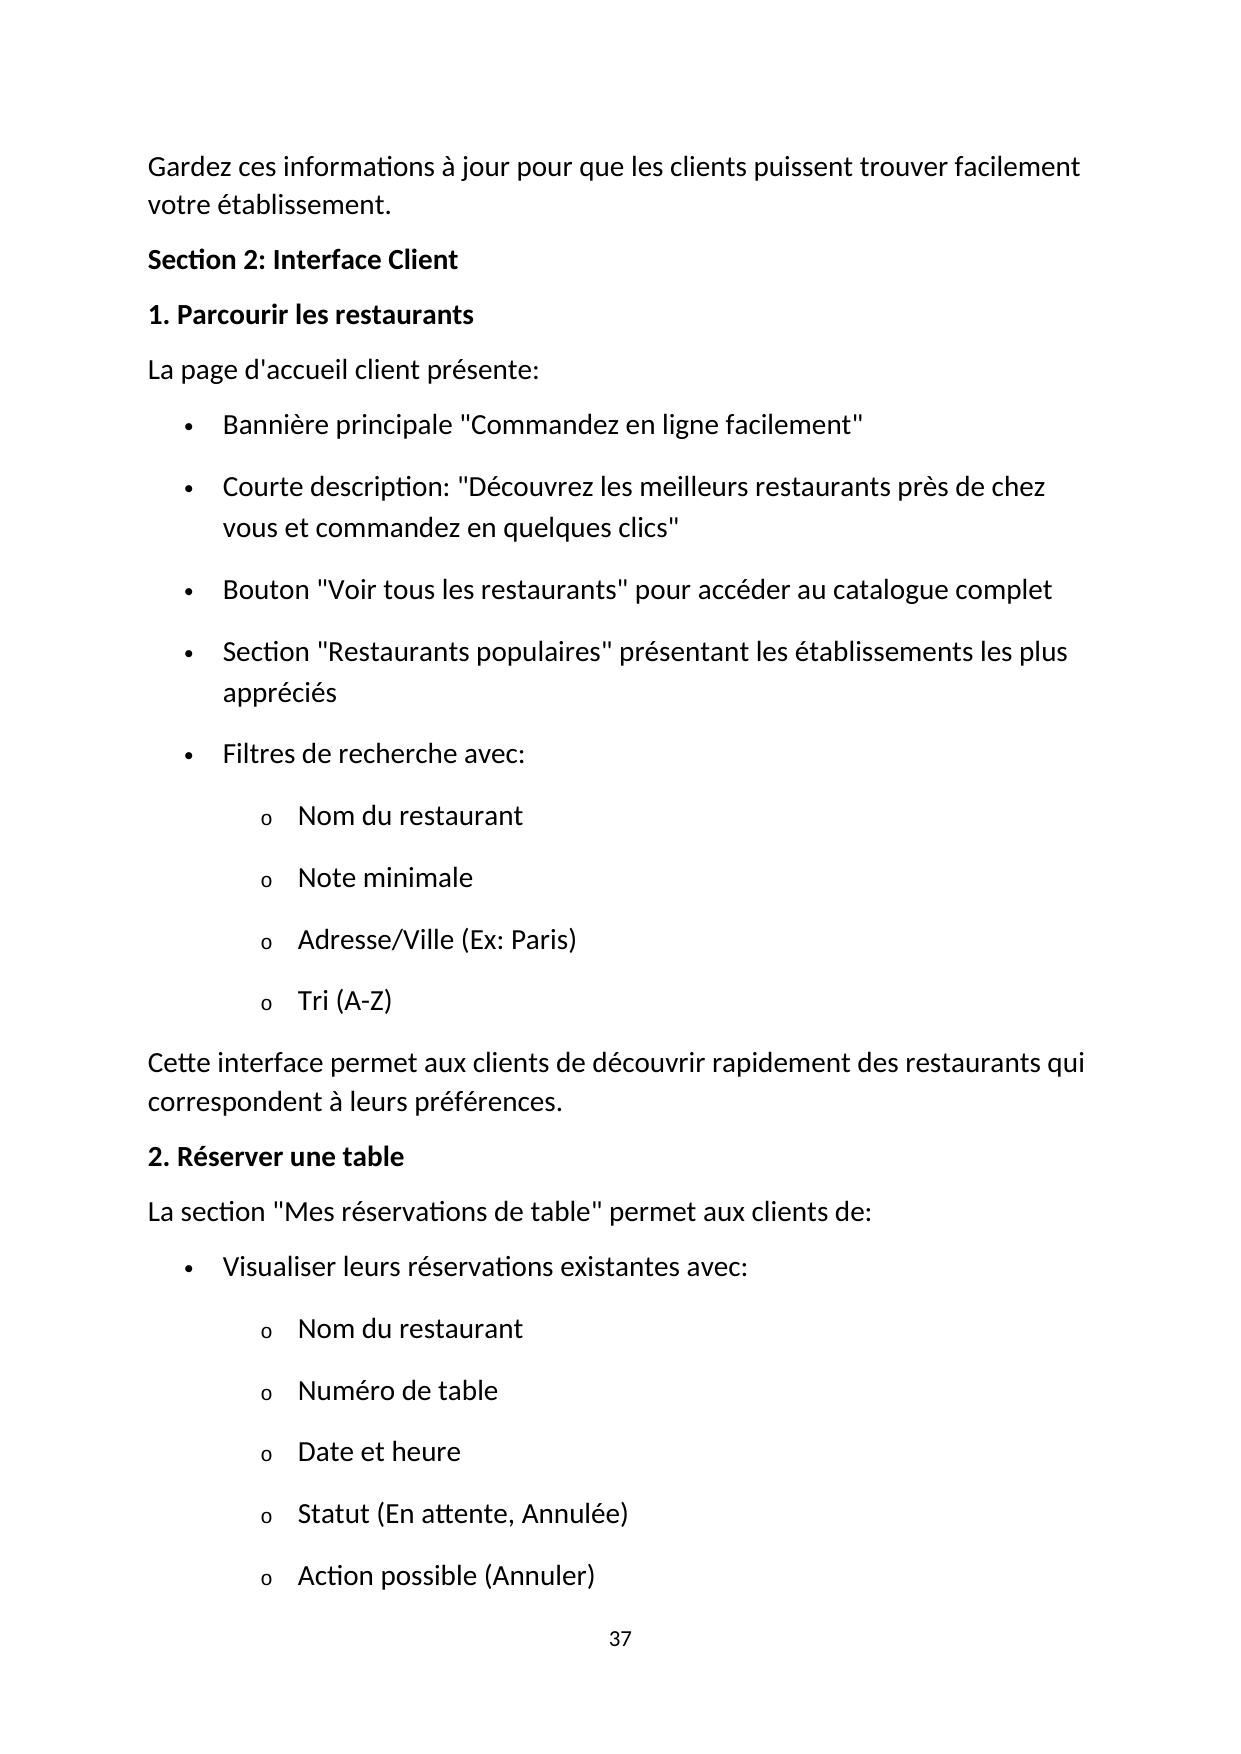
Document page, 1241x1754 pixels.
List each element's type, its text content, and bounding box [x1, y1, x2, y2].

list Tri (A-Z) [260, 982, 1093, 1018]
text Cette interface permet aux clients de découvrir rapidement des restaurants qui correspondent à leurs préférences. [148, 1044, 1093, 1118]
list Bannière principale "Commandez en ligne facilement" [185, 406, 1093, 442]
list Date et heure [260, 1433, 1093, 1469]
list Adresse/Ville (Ex: Paris) [260, 921, 1093, 956]
list Note minimale [260, 859, 1093, 894]
text 2. Réserver une table [148, 1138, 1093, 1173]
list Numéro de table [260, 1372, 1093, 1407]
list Nom du restaurant [260, 1310, 1093, 1345]
list Bouton "Voir tous les restaurants" pour accéder au catalogue complet [185, 571, 1093, 607]
text La section "Mes réservations de table" permet aux clients de: [148, 1193, 1093, 1228]
list Statut (En attente, Annulée) [260, 1495, 1093, 1531]
text La page d'accueil client présente: [148, 351, 1093, 387]
text Section 2: Interface Client [148, 241, 1093, 277]
list Section "Restaurants populaires" présentant les établissements les plus appréciés [185, 633, 1093, 709]
list Visualiser leurs réservations existantes avec: [185, 1248, 1093, 1284]
text Gardez ces informations à jour pour que les clients puissent trouver facilement votre établissement. [148, 148, 1093, 222]
text 1. Parcourir les restaurants [148, 296, 1093, 332]
list Nom du restaurant [260, 797, 1093, 833]
list Courte description: "Découvrez les meilleurs restaurants près de chez vous et commandez en quelques clics" [185, 468, 1093, 545]
list Filtres de recherche avec: [185, 735, 1093, 771]
list Action possible (Annuler) [260, 1557, 1093, 1592]
